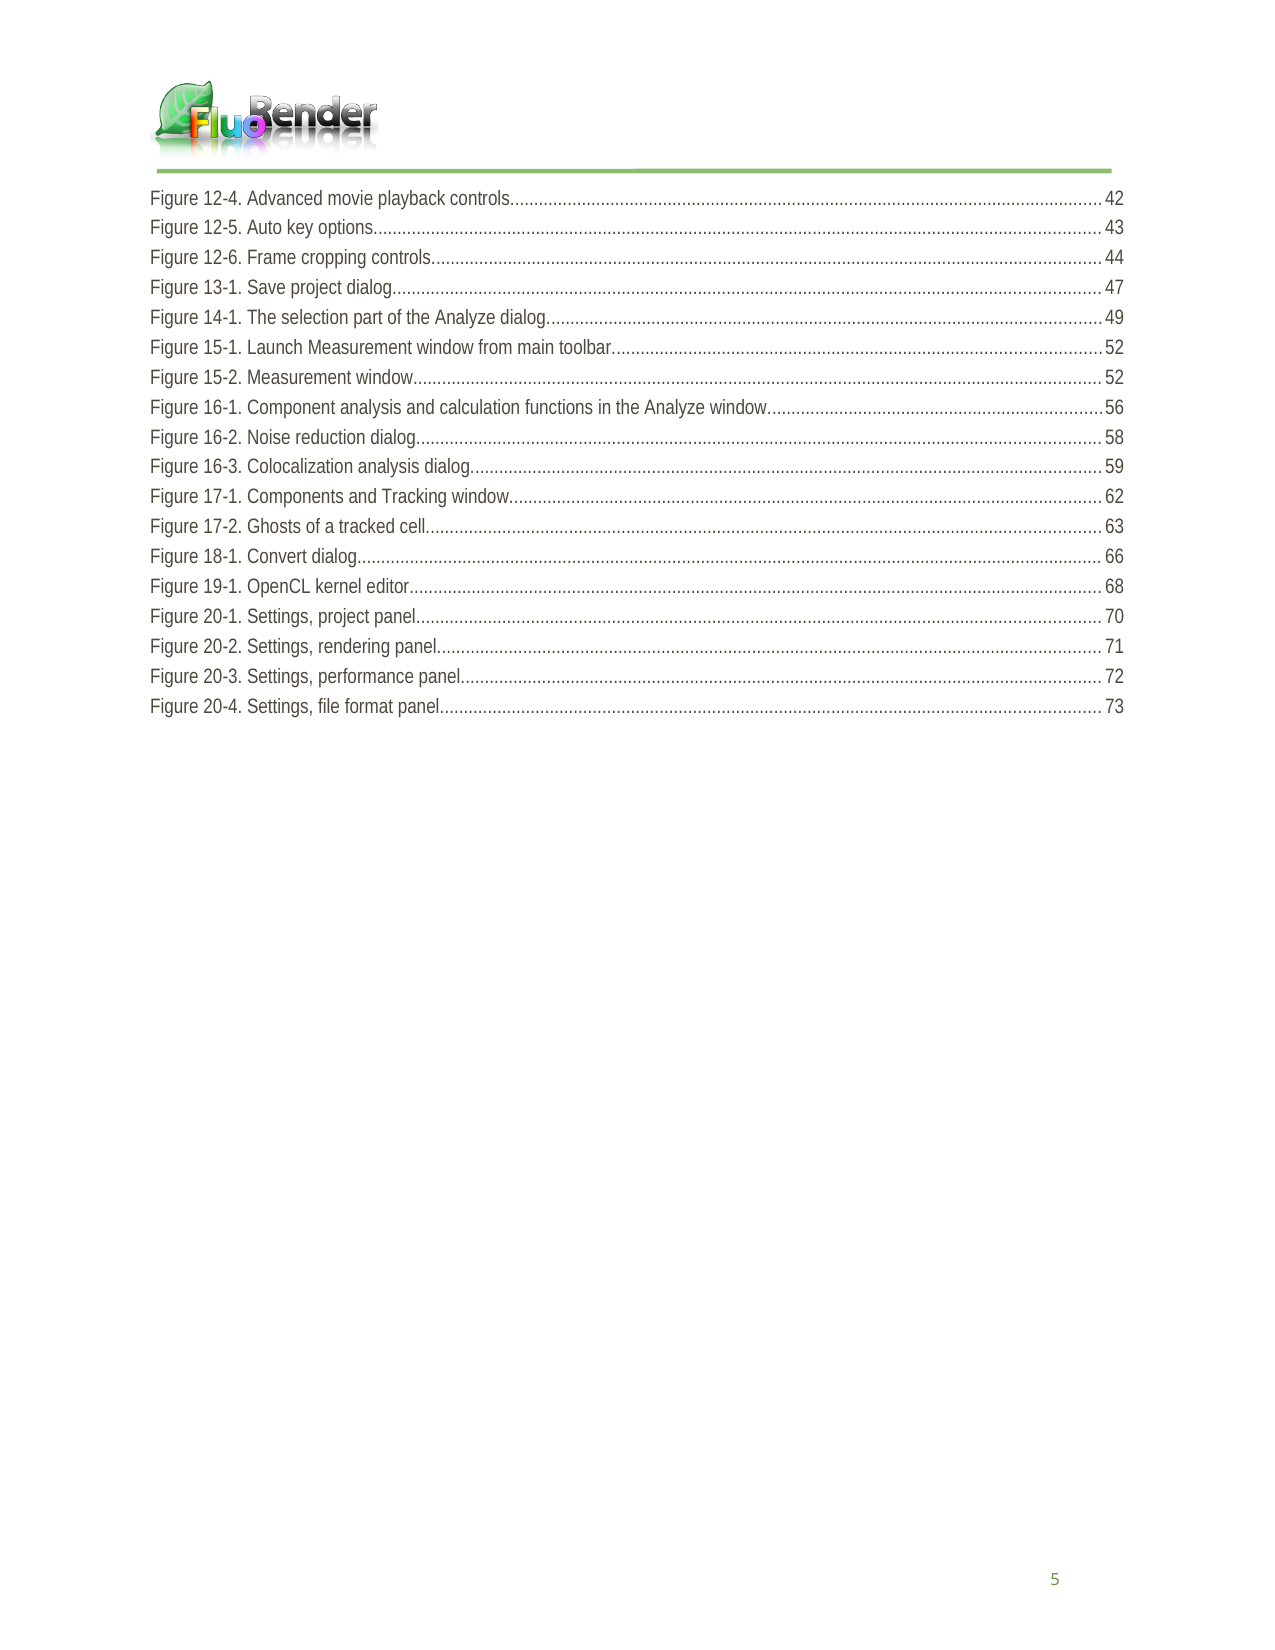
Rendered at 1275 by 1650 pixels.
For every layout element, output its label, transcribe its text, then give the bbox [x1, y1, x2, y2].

text Figure 20-2. Settings, rendering panel. 71 [150, 634, 1125, 658]
text Figure 14-1. The selection part of the Analyze dialog. 49 [150, 305, 1125, 329]
text Figure 17-1. Components and Tracking window. 62 [150, 484, 1125, 508]
text Figure 20-1. Settings, project panel. 70 [150, 604, 1125, 628]
text Figure 13-1. Save project dialog. 47 [150, 275, 1125, 299]
picture [150, 75, 379, 162]
text Figure 12-6. Frame cropping controls. 44 [150, 245, 1125, 269]
text Figure 12-4. Advanced movie playback controls. 42 [150, 185, 1125, 209]
text Figure 15-2. Measurement window. 52 [150, 365, 1125, 389]
text Figure 19-1. OpenCL kernel editor. 68 [150, 574, 1125, 598]
text Figure 16-3. Colocalization analysis dialog. 59 [150, 454, 1125, 478]
text Figure 20-4. Settings, file format panel. 73 [150, 694, 1125, 718]
text Figure 15-1. Launch Measurement window from main toolbar. 52 [150, 335, 1125, 359]
text Figure 17-2. Ghosts of a tracked cell. 63 [150, 514, 1125, 538]
text Figure 16-2. Noise reduction dialog. 58 [150, 424, 1125, 448]
text Figure 18-1. Convert dialog. 66 [150, 544, 1125, 568]
text Figure 12-5. Auto key options. 43 [150, 215, 1125, 239]
text Figure 20-3. Settings, performance panel. 72 [150, 664, 1125, 688]
text Figure 16-1. Component analysis and calculation functions in the Analyze window. 56 [150, 395, 1125, 419]
